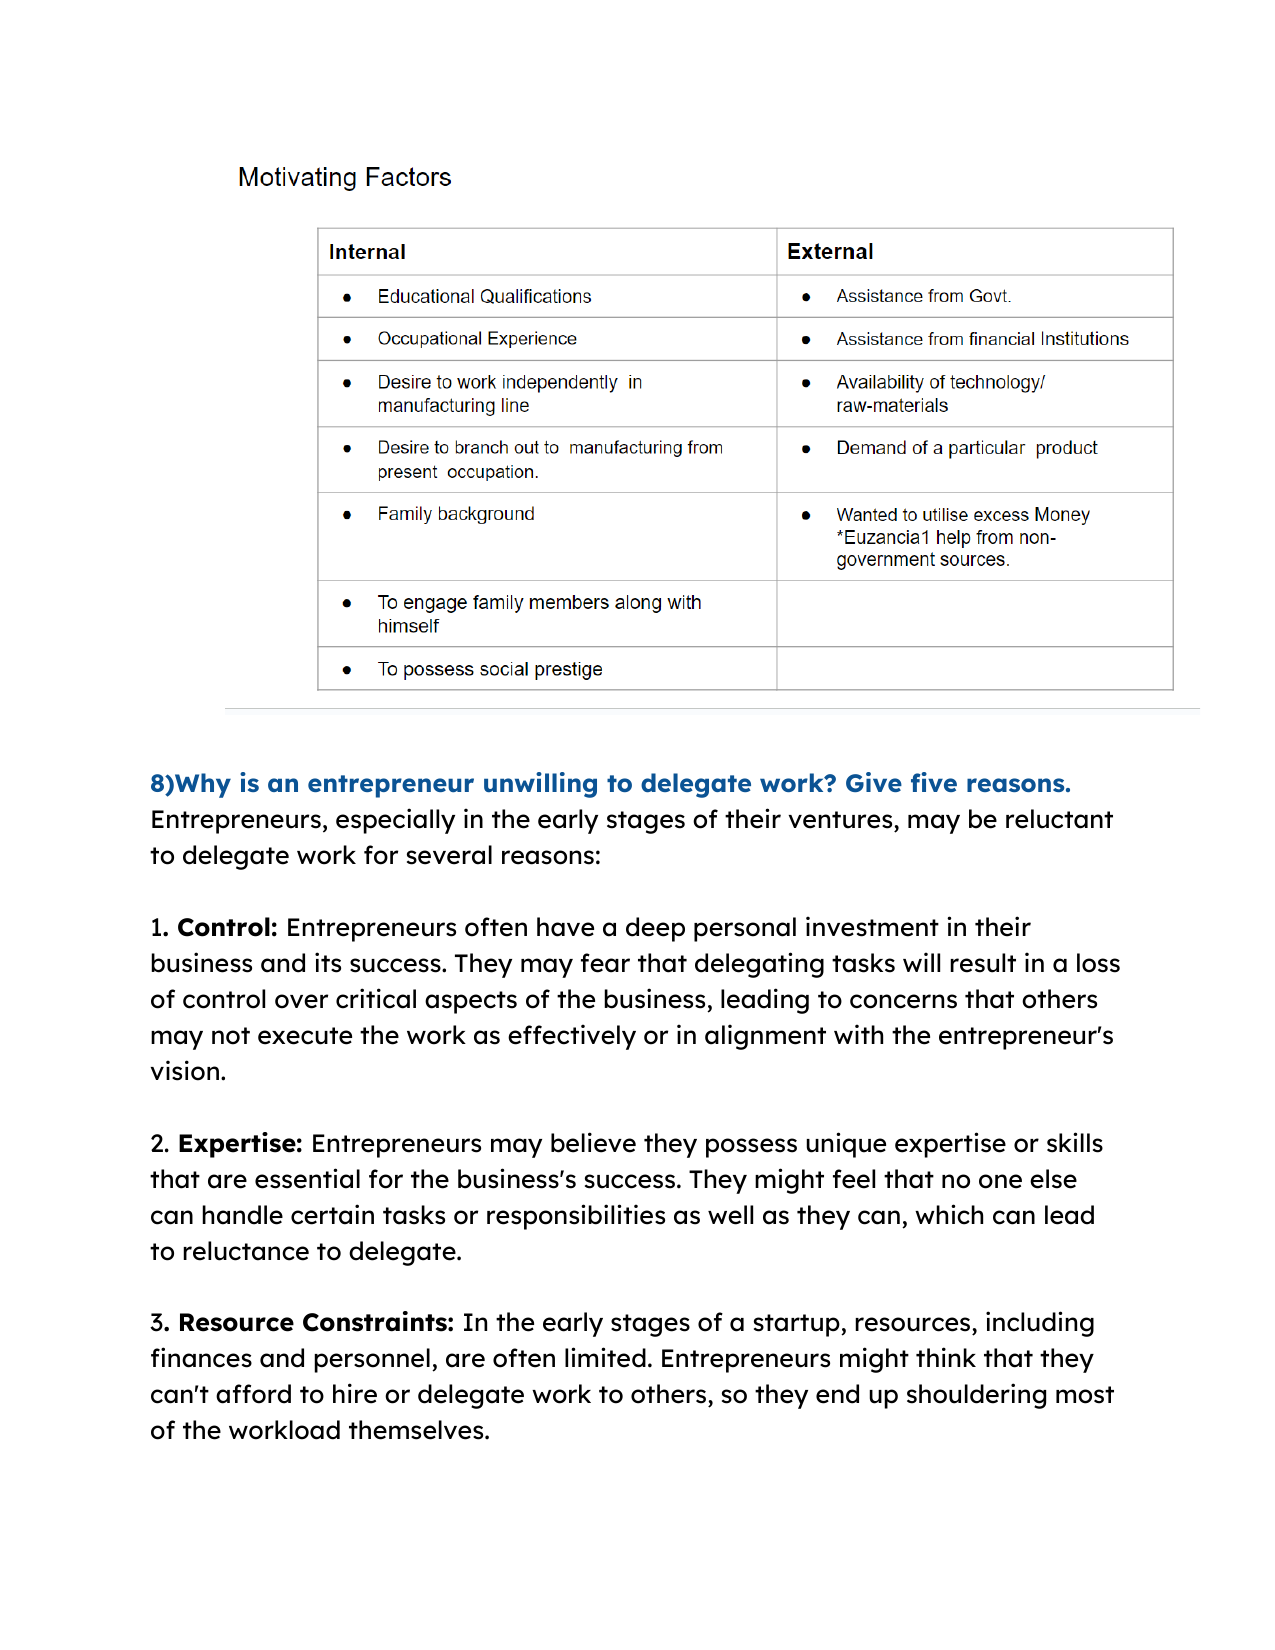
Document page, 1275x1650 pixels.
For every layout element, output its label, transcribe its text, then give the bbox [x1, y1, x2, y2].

text 8)Why is an entrepreneur unwilling to delegate work? Give five reasons. [150, 768, 1125, 799]
text Entrepreneurs, especially in the early stages of their ventures, may be reluctant to delegate work for several reasons: [150, 804, 1125, 871]
text 1. Control: Entrepreneurs often have a deep personal investment in their business and its success. They may fear that delegating tasks will result in a loss of control over critical aspects of the business, leading to concerns that others may not execute the work as effectively or in alignment with the entrepreneur's vision. [150, 912, 1125, 1087]
picture [225, 150, 1200, 715]
text 2. Expertise: Entrepreneurs may believe they possess unique expertise or skills that are essential for the business's success. They might feel that no one else can handle certain tasks or responsibilities as well as they can, which can lead to reluctance to delegate. [150, 1127, 1125, 1266]
text 3. Resource Constraints: In the early stages of a startup, resources, including finances and personnel, are often limited. Entrepreneurs might think that they can't afford to hire or delegate work to others, so they end up shouldering most of the workload themselves. [150, 1307, 1125, 1446]
